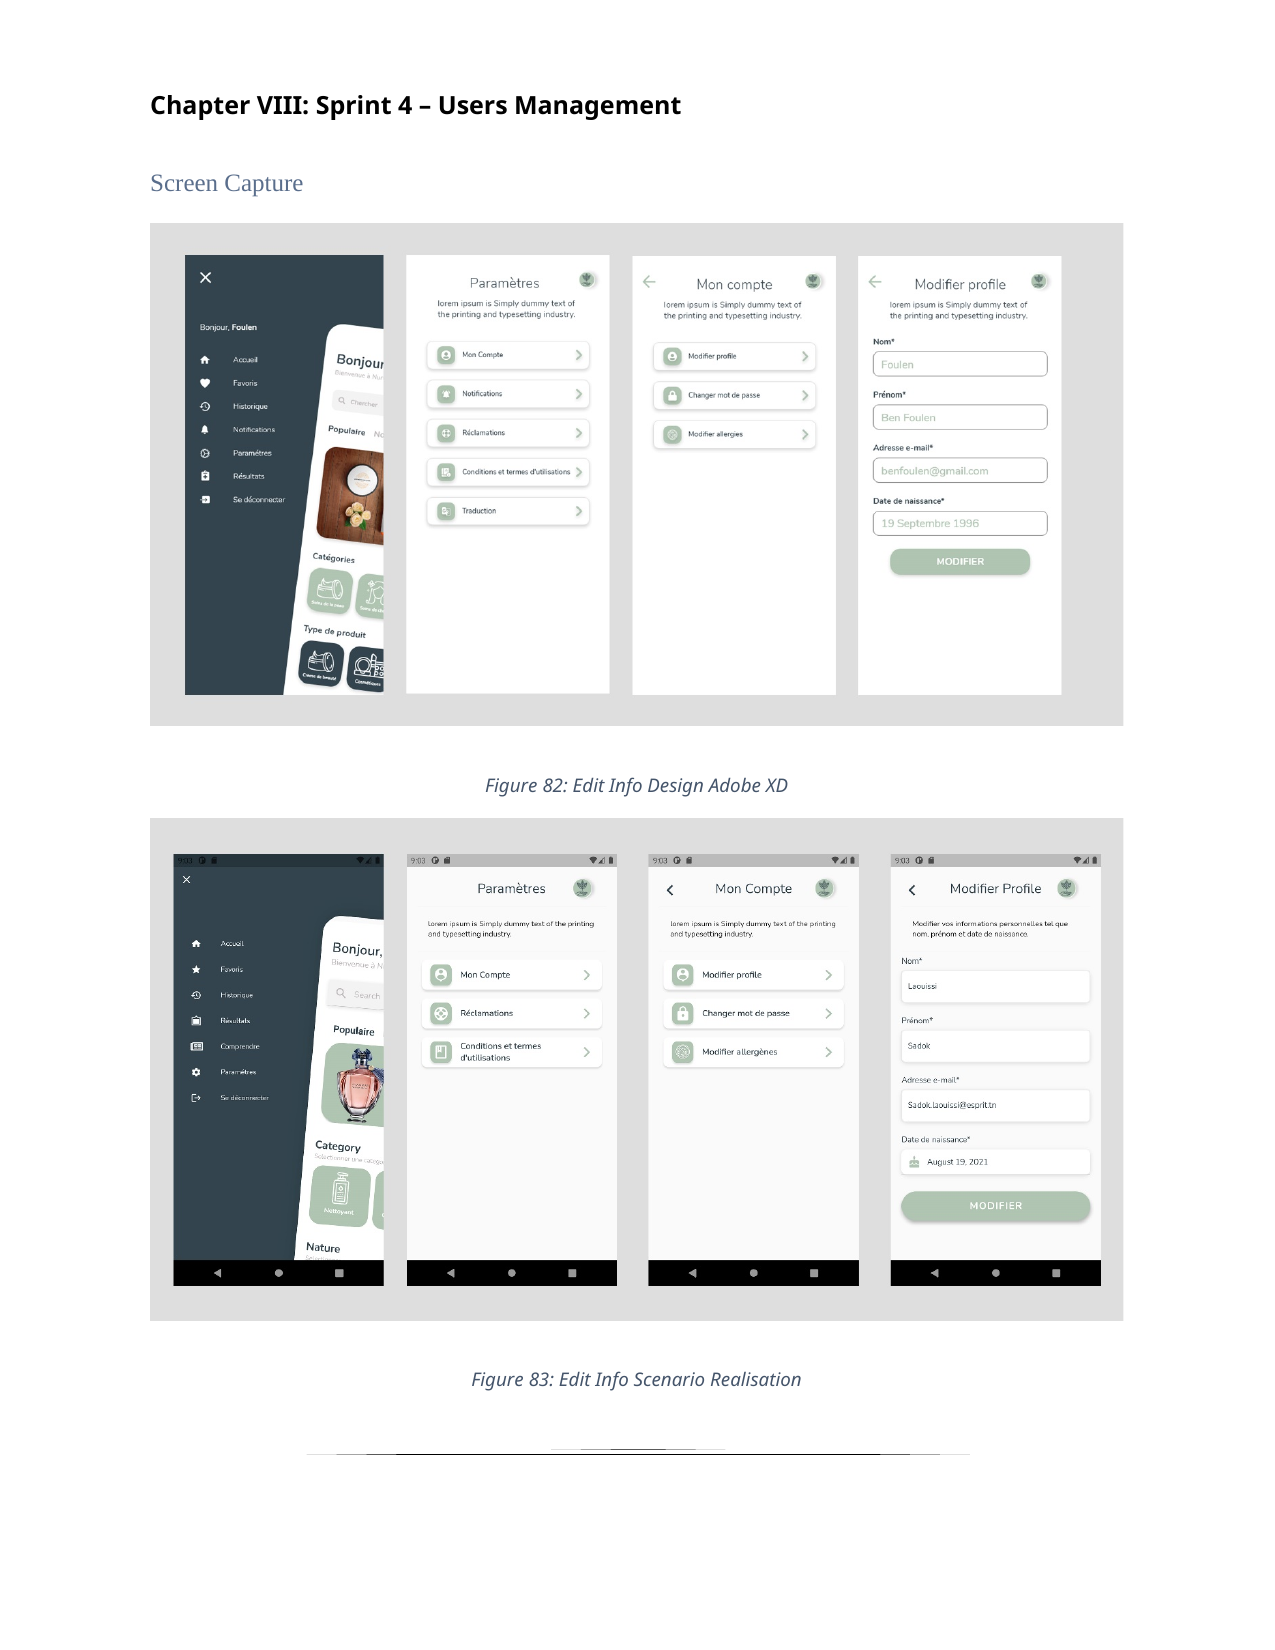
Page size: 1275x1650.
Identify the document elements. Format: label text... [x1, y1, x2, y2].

picture [150, 223, 1124, 726]
text Figure 82: Edit Info Design Adobe XD [150, 772, 1125, 798]
subtitle Screen Capture [150, 168, 1125, 197]
picture [150, 818, 1124, 1321]
text Figure 83: Edit Info Scenario Realisation [150, 1367, 1125, 1392]
